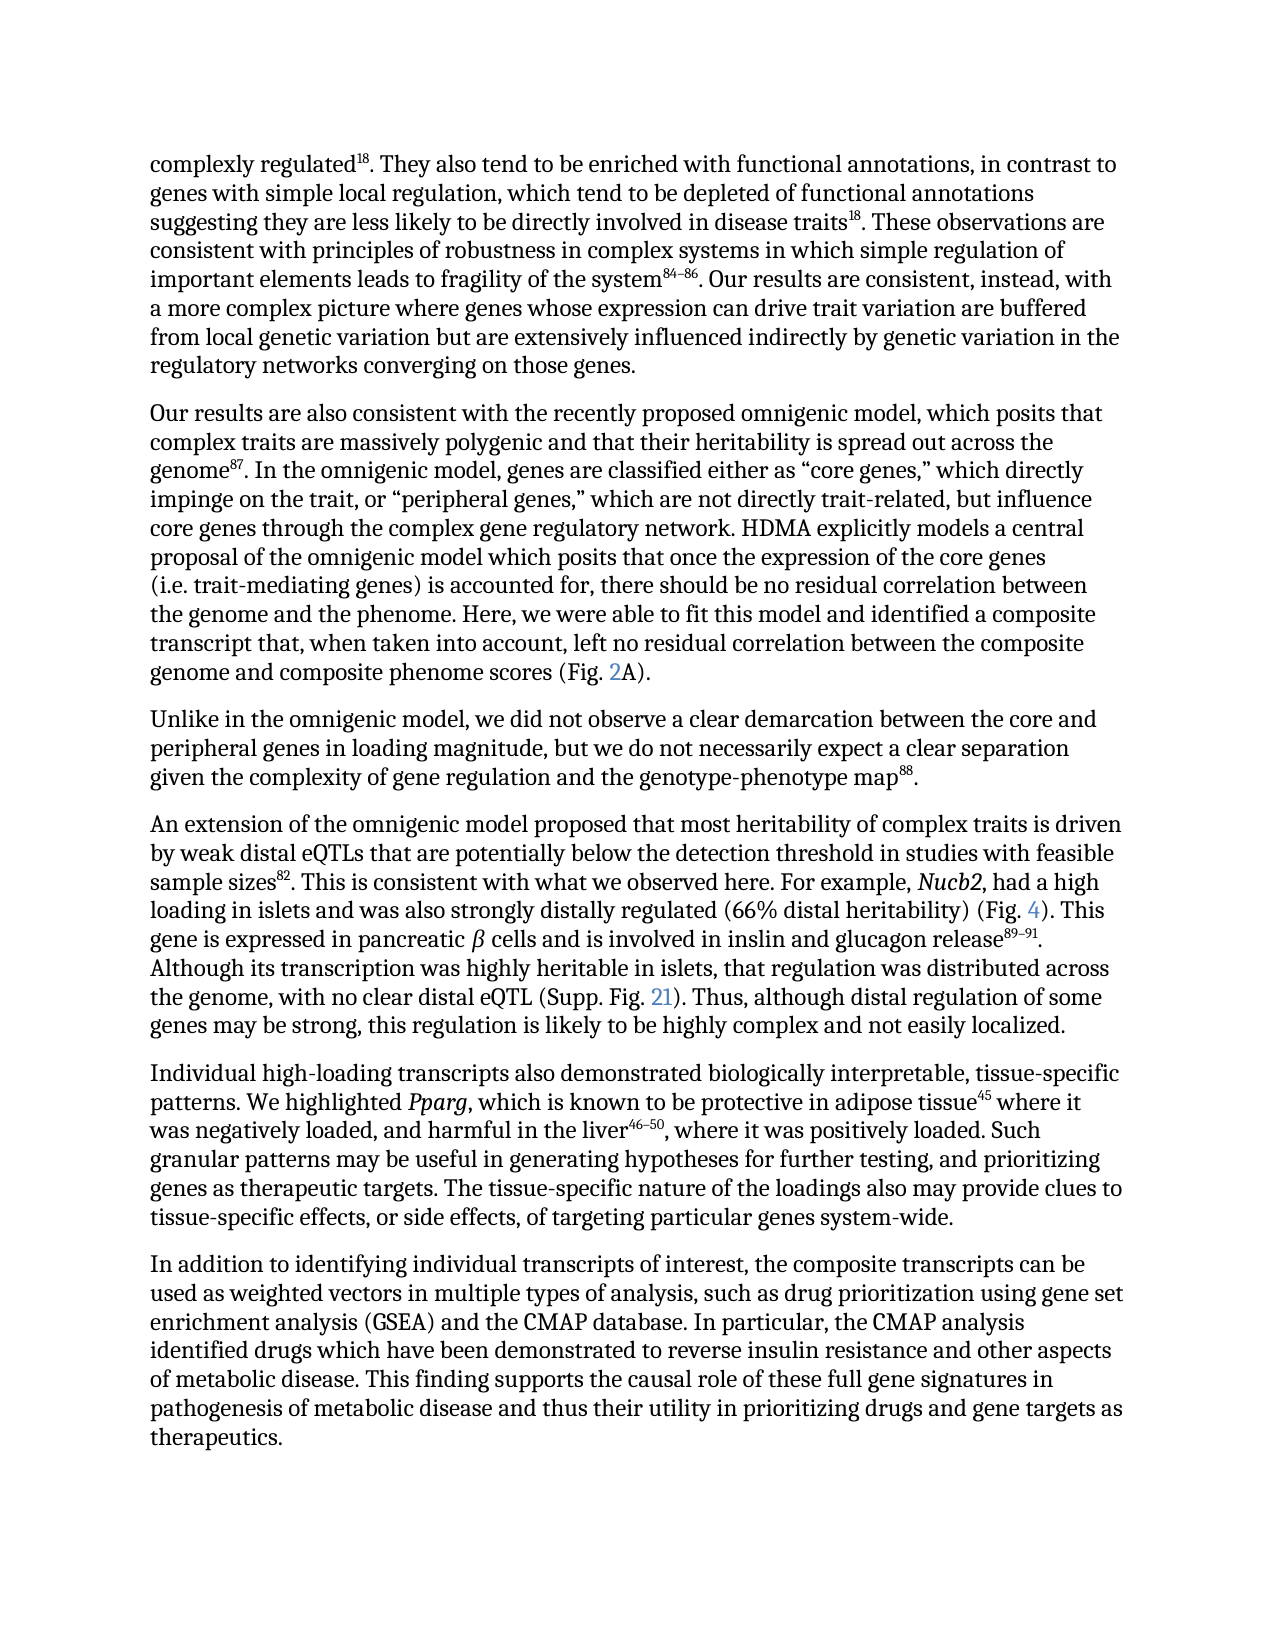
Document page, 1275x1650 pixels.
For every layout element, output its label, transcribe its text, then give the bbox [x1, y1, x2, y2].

text In addition to identifying individual transcripts of interest, the composite transcripts can be used as weighted vectors in multiple types of analysis, such as drug prioritization using gene set enrichment analysis (GSEA) and the CMAP database. In particular, the CMAP analysis identified drugs which have been demonstrated to reverse insulin resistance and other aspects of metabolic disease. This finding supports the causal role of these full gene signatures in pathogenesis of metabolic disease and thus their utility in prioritizing drugs and gene targets as therapeutics. [150, 1250, 1125, 1451]
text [150, 150, 1125, 380]
text Our results are also consistent with the recently proposed omnigenic model, which posits that complex traits are massively polygenic and that their heritability is spread out across the genome87. In the omnigenic model, genes are classified either as “core genes,” which directly impinge on the trait, or “peripheral genes,” which are not directly trait-related, but influence core genes through the complex gene regulatory network. HDMA explicitly models a central proposal of the omnigenic model which posits that once the expression of the core genes (i.e. trait-mediating genes) is accounted for, there should be no residual correlation between the genome and the phenome. Here, we were able to fit this model and identified a composite transcript that, when taken into account, left no residual correlation between the composite genome and composite phenome scores (Fig. 2A). [150, 399, 1125, 686]
text An extension of the omnigenic model proposed that most heritability of complex traits is driven by weak distal eQTLs that are potentially below the detection threshold in studies with feasible sample sizes82. This is consistent with what we observed here. For example, Nucb2, had a high loading in islets and was also strongly distally regulated (66% distal heritability) (Fig. 4). This gene is expressed in pancreatic cells and is involved in inslin and glucagon release89–91. Although its transcription was highly heritable in islets, that regulation was distributed across the genome, with no clear distal eQTL (Supp. Fig. 21). Thus, although distal regulation of some genes may be strong, this regulation is likely to be highly complex and not easily localized. [150, 810, 1125, 1040]
text Individual high-loading transcripts also demonstrated biologically interpretable, tissue-specific patterns. We highlighted Pparg, which is known to be protective in adipose tissue45 where it was negatively loaded, and harmful in the liver46–50, where it was positively loaded. Such granular patterns may be useful in generating hypotheses for further testing, and prioritizing genes as therapeutic targets. The tissue-specific nature of the loadings also may provide clues to tissue-specific effects, or side effects, of targeting particular genes system-wide. [150, 1059, 1125, 1231]
text Unlike in the omnigenic model, we did not observe a clear demarcation between the core and peripheral genes in loading magnitude, but we do not necessarily expect a clear separation given the complexity of gene regulation and the genotype-phenotype map88. [150, 705, 1125, 791]
